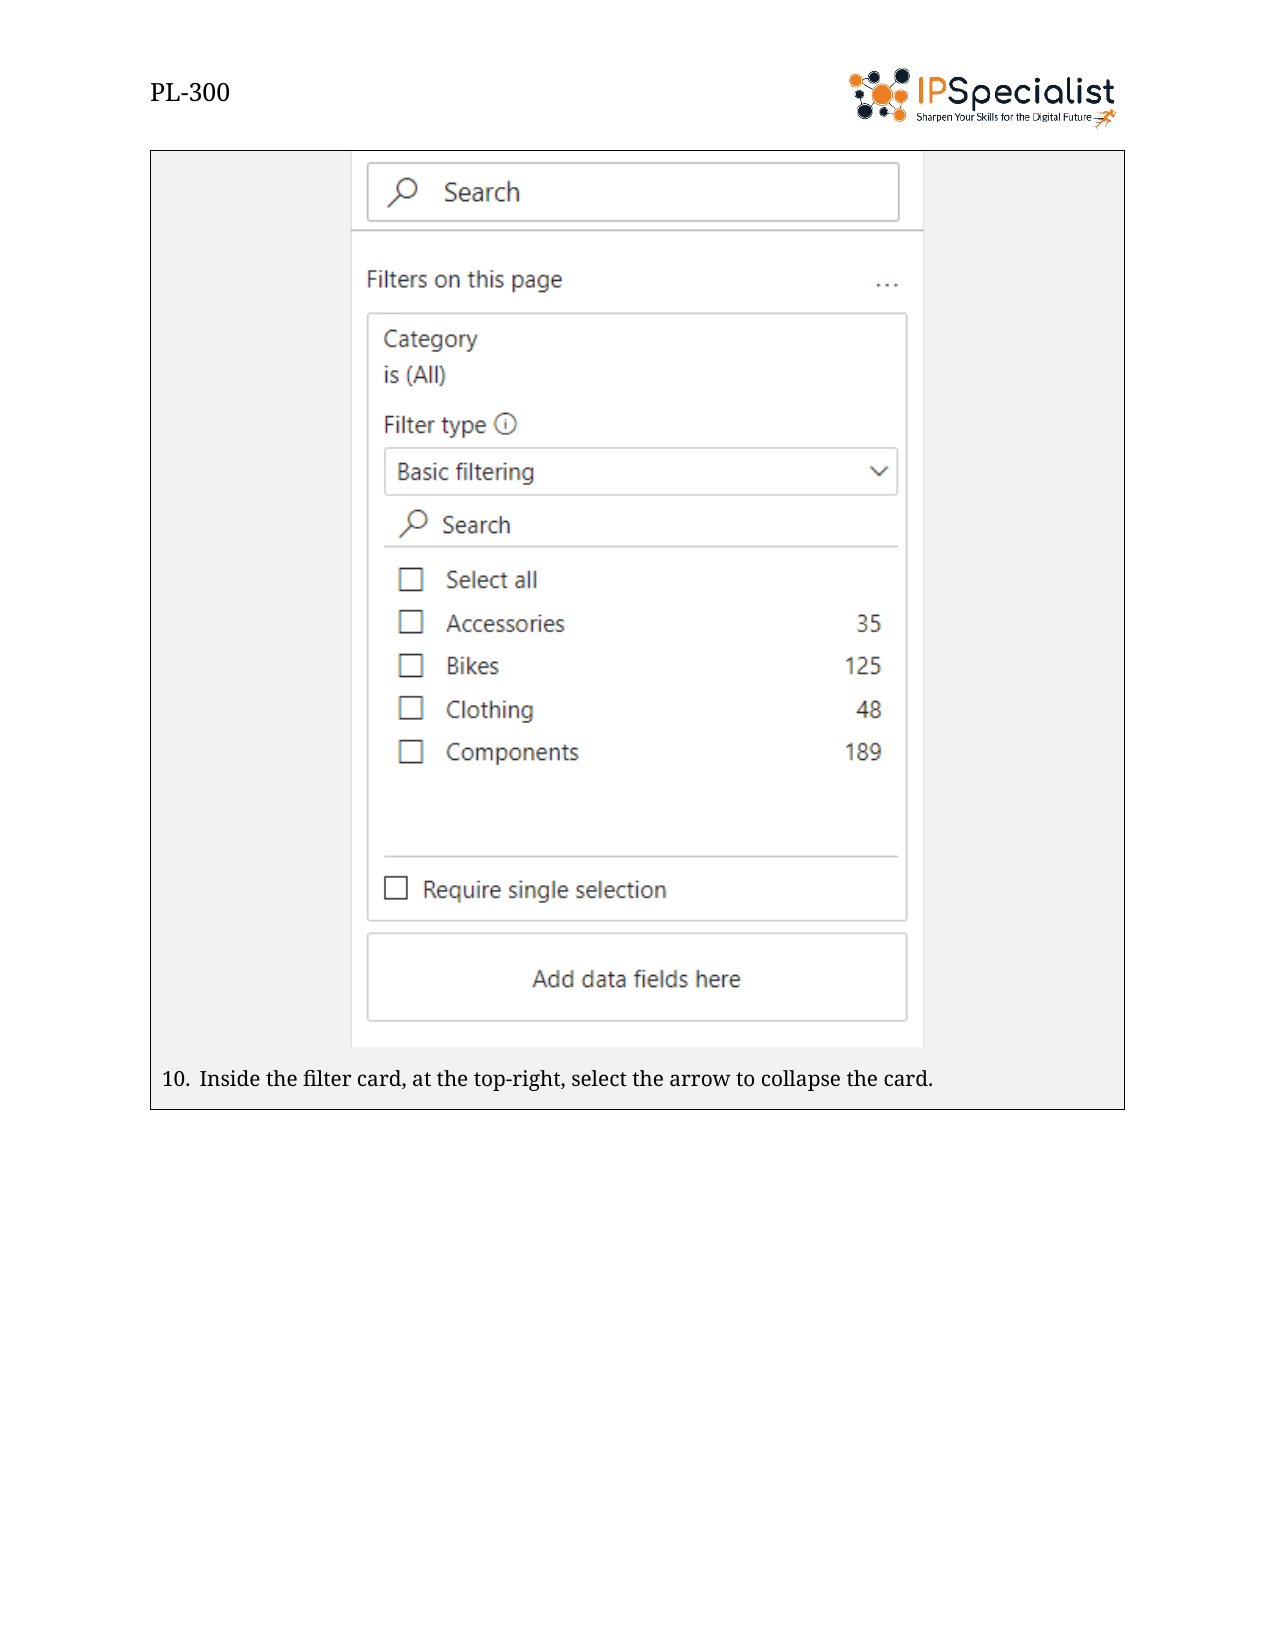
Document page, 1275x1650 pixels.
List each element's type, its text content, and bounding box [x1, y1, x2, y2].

picture [350, 151, 925, 1047]
picture [843, 54, 1121, 136]
